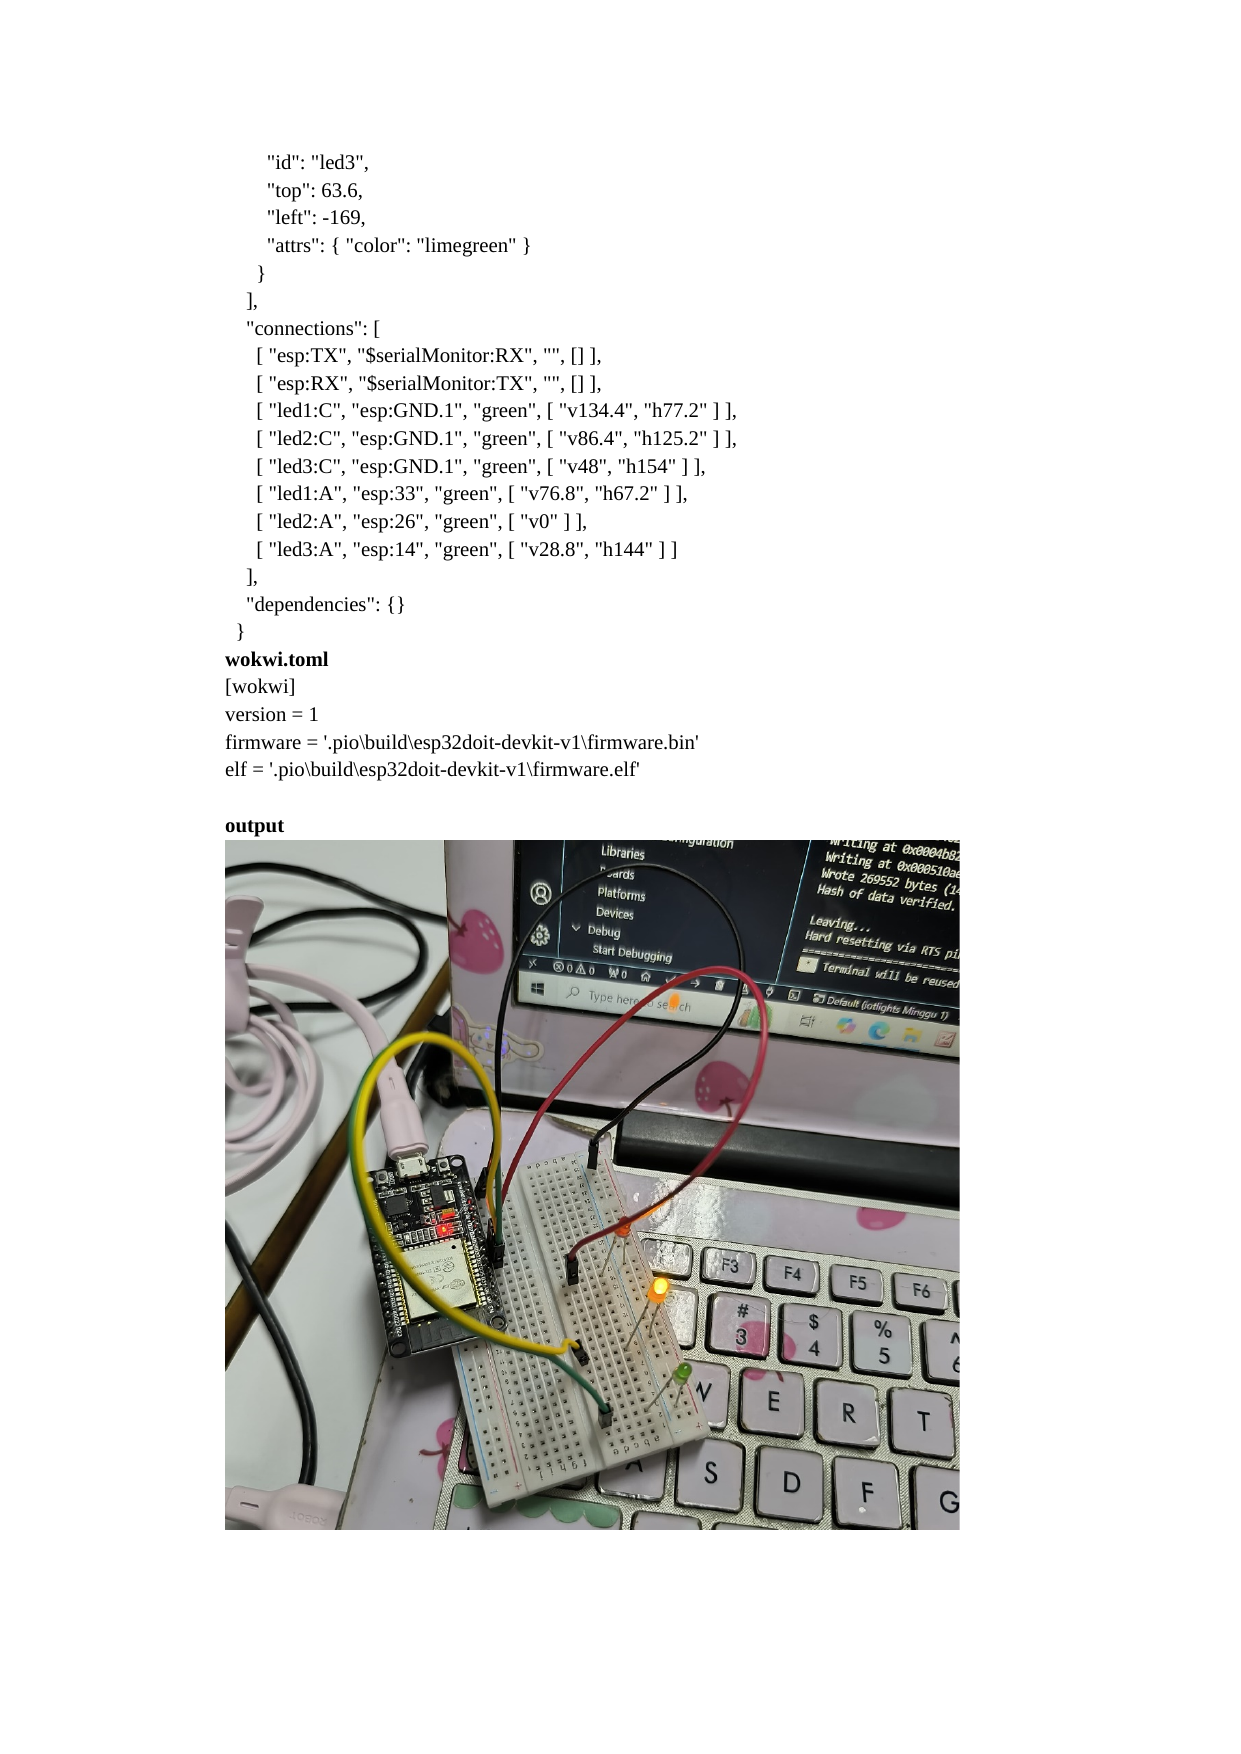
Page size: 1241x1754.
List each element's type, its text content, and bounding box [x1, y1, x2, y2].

text output [225, 812, 1090, 837]
text [wokwi] [225, 674, 1090, 698]
text ], [225, 288, 1090, 312]
text [ "led2:C", "esp:GND.1", "green", [ "v86.4", "h125.2" ] ], [225, 426, 1090, 450]
text "dependencies": {} [225, 592, 1090, 616]
picture [225, 840, 960, 1530]
text [ "led1:A", "esp:33", "green", [ "v76.8", "h67.2" ] ], [225, 481, 1090, 505]
text "id": "led3", [225, 150, 1090, 174]
text } [225, 619, 1090, 643]
text [ "led3:A", "esp:14", "green", [ "v28.8", "h144" ] ] [225, 536, 1090, 561]
text "attrs": { "color": "limegreen" } [225, 233, 1090, 257]
text [ "led3:C", "esp:GND.1", "green", [ "v48", "h154" ] ], [225, 454, 1090, 478]
text "left": -169, [225, 205, 1090, 229]
text ], [225, 564, 1090, 588]
text wokwi.toml [225, 647, 1090, 671]
text "top": 63.6, [225, 178, 1090, 202]
text firmware = '.pio\build\esp32doit-devkit-v1\firmware.bin' [225, 730, 1090, 754]
text [ "led1:C", "esp:GND.1", "green", [ "v134.4", "h77.2" ] ], [225, 398, 1090, 422]
text [ "esp:RX", "$serialMonitor:TX", "", [] ], [225, 371, 1090, 395]
text version = 1 [225, 702, 1090, 726]
text } [225, 260, 1090, 284]
text "connections": [ [225, 316, 1090, 340]
text elf = '.pio\build\esp32doit-devkit-v1\firmware.elf' [225, 757, 1090, 781]
text [ "esp:TX", "$serialMonitor:RX", "", [] ], [225, 343, 1090, 367]
text [ "led2:A", "esp:26", "green", [ "v0" ] ], [225, 509, 1090, 533]
